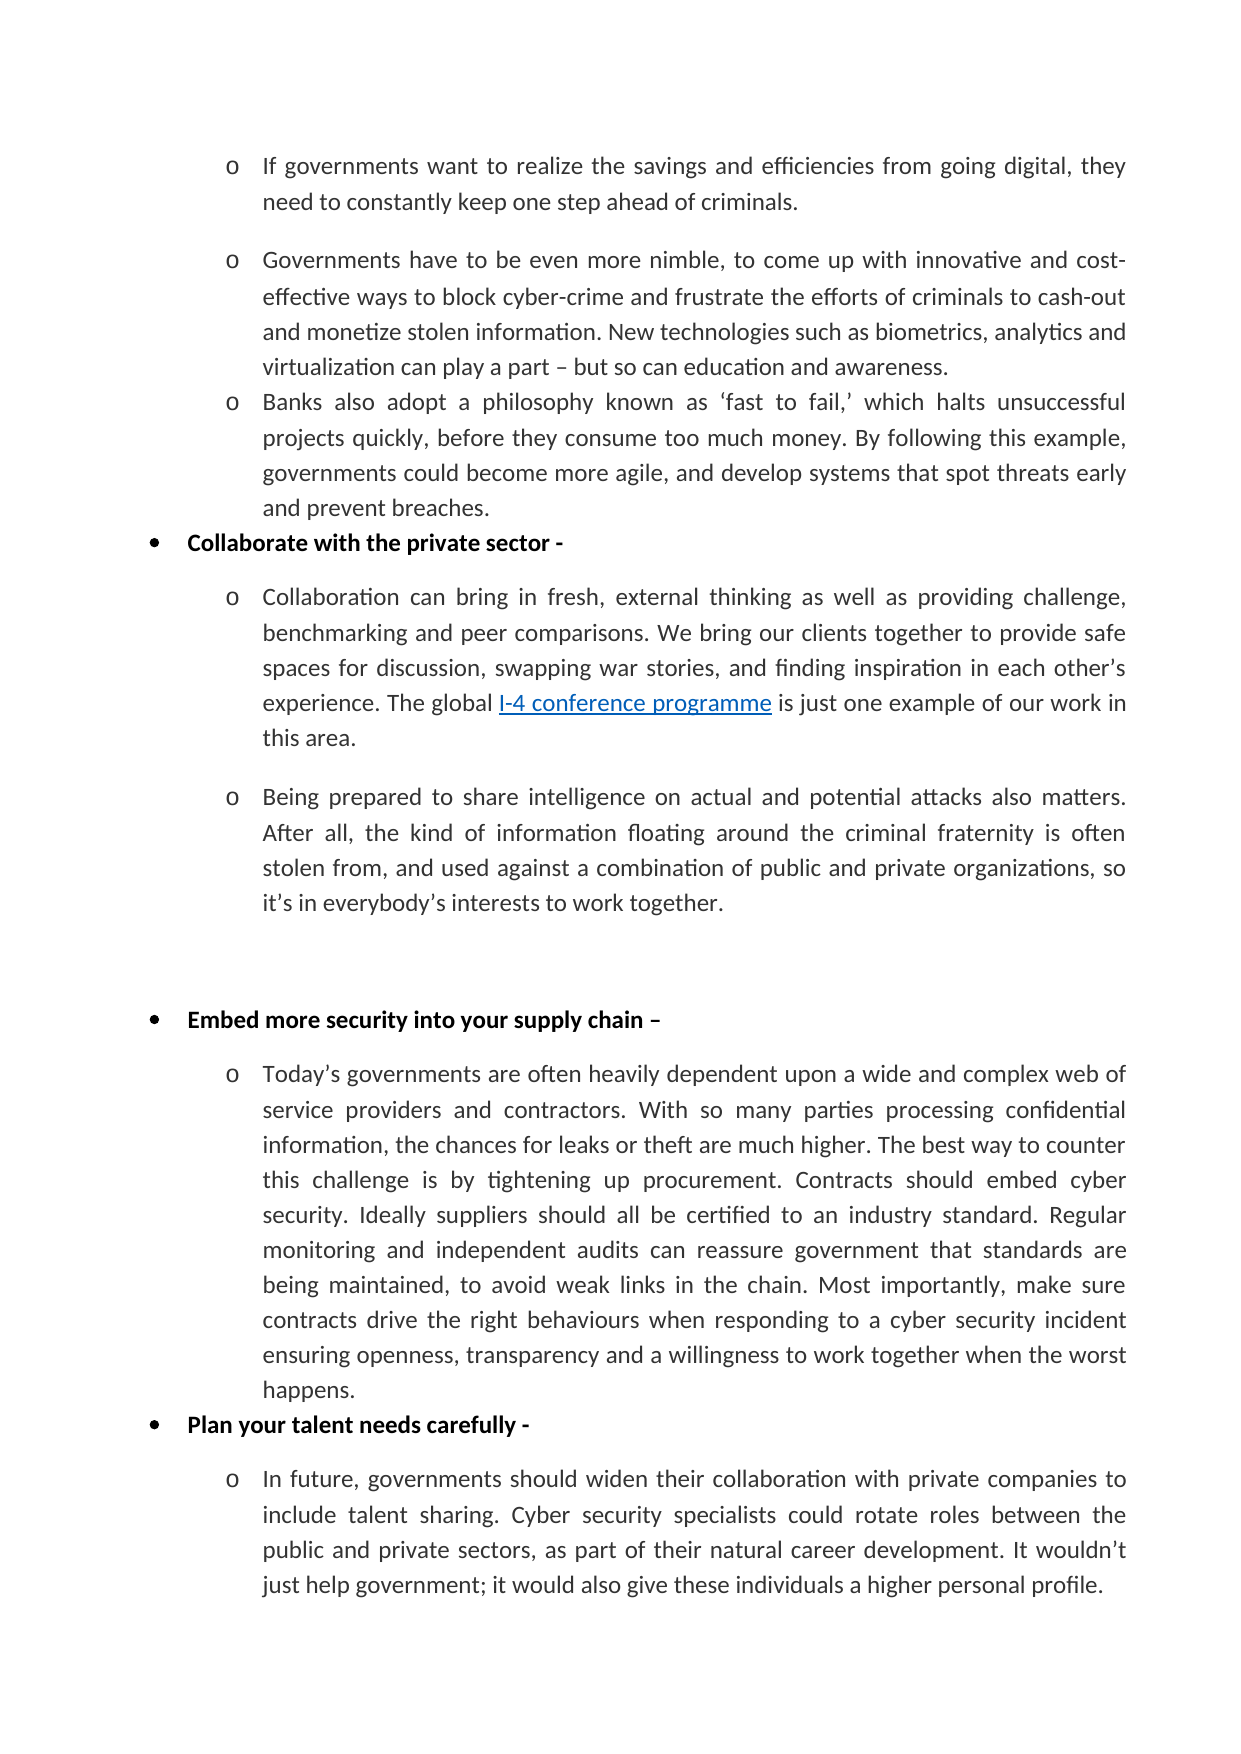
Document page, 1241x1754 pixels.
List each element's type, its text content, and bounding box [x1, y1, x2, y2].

list Governments have to be even more nimble, to come up with innovative and cost-effective ways to block cyber-crime and frustrate the efforts of criminals to cash-out and monetize stolen information. New technologies such as biometrics, analytics and virtualization can play a part – but so can education and awareness. [225, 245, 1128, 381]
list Embed more security into your supply chain – [150, 1004, 1128, 1034]
list Today’s governments are often heavily dependent upon a wide and complex web of service providers and contractors. With so many parties processing confidential information, the chances for leaks or theft are much higher. The best way to counter this challenge is by tightening up procurement. Contracts should embed cyber security. Ideally suppliers should all be certified to an industry standard. Regular monitoring and independent audits can reassure government that standards are being maintained, to avoid weak links in the chain. Most importantly, make sure contracts drive the right behaviours when responding to a cyber security incident ensuring openness, transparency and a willingness to work together when the worst happens. [225, 1058, 1128, 1405]
list Being prepared to share intelligence on actual and potential attacks also matters. After all, the kind of information floating around the criminal fraternity is often stolen from, and used against a combination of public and private organizations, so it’s in everybody’s interests to work together. [225, 781, 1128, 918]
list In future, governments should widen their collaboration with private companies to include talent sharing. Cyber security specialists could rotate roles between the public and private sectors, as part of their natural career development. It wouldn’t just help government; it would also give these individuals a higher personal profile. [225, 1463, 1128, 1600]
list If governments want to realize the savings and efficiencies from going digital, they need to constantly keep one step ahead of criminals. [225, 150, 1128, 217]
list Collaborate with the private sector - [150, 527, 1128, 558]
list Banks also adopt a philosophy known as ‘fast to fail,’ which halts unsuccessful projects quickly, before they consume too much money. By following this example, governments could become more agile, and develop systems that spot threats early and prevent breaches. [225, 386, 1128, 523]
list Plan your talent needs carefully - [150, 1409, 1128, 1440]
list Collaboration can bring in fresh, external thinking as well as providing challenge, benchmarking and peer comparisons. We bring our clients together to provide safe spaces for discussion, swapping war stories, and finding inspiration in each other’s experience. The global I-4 conference programme is just one example of our work in this area. [225, 581, 1128, 753]
